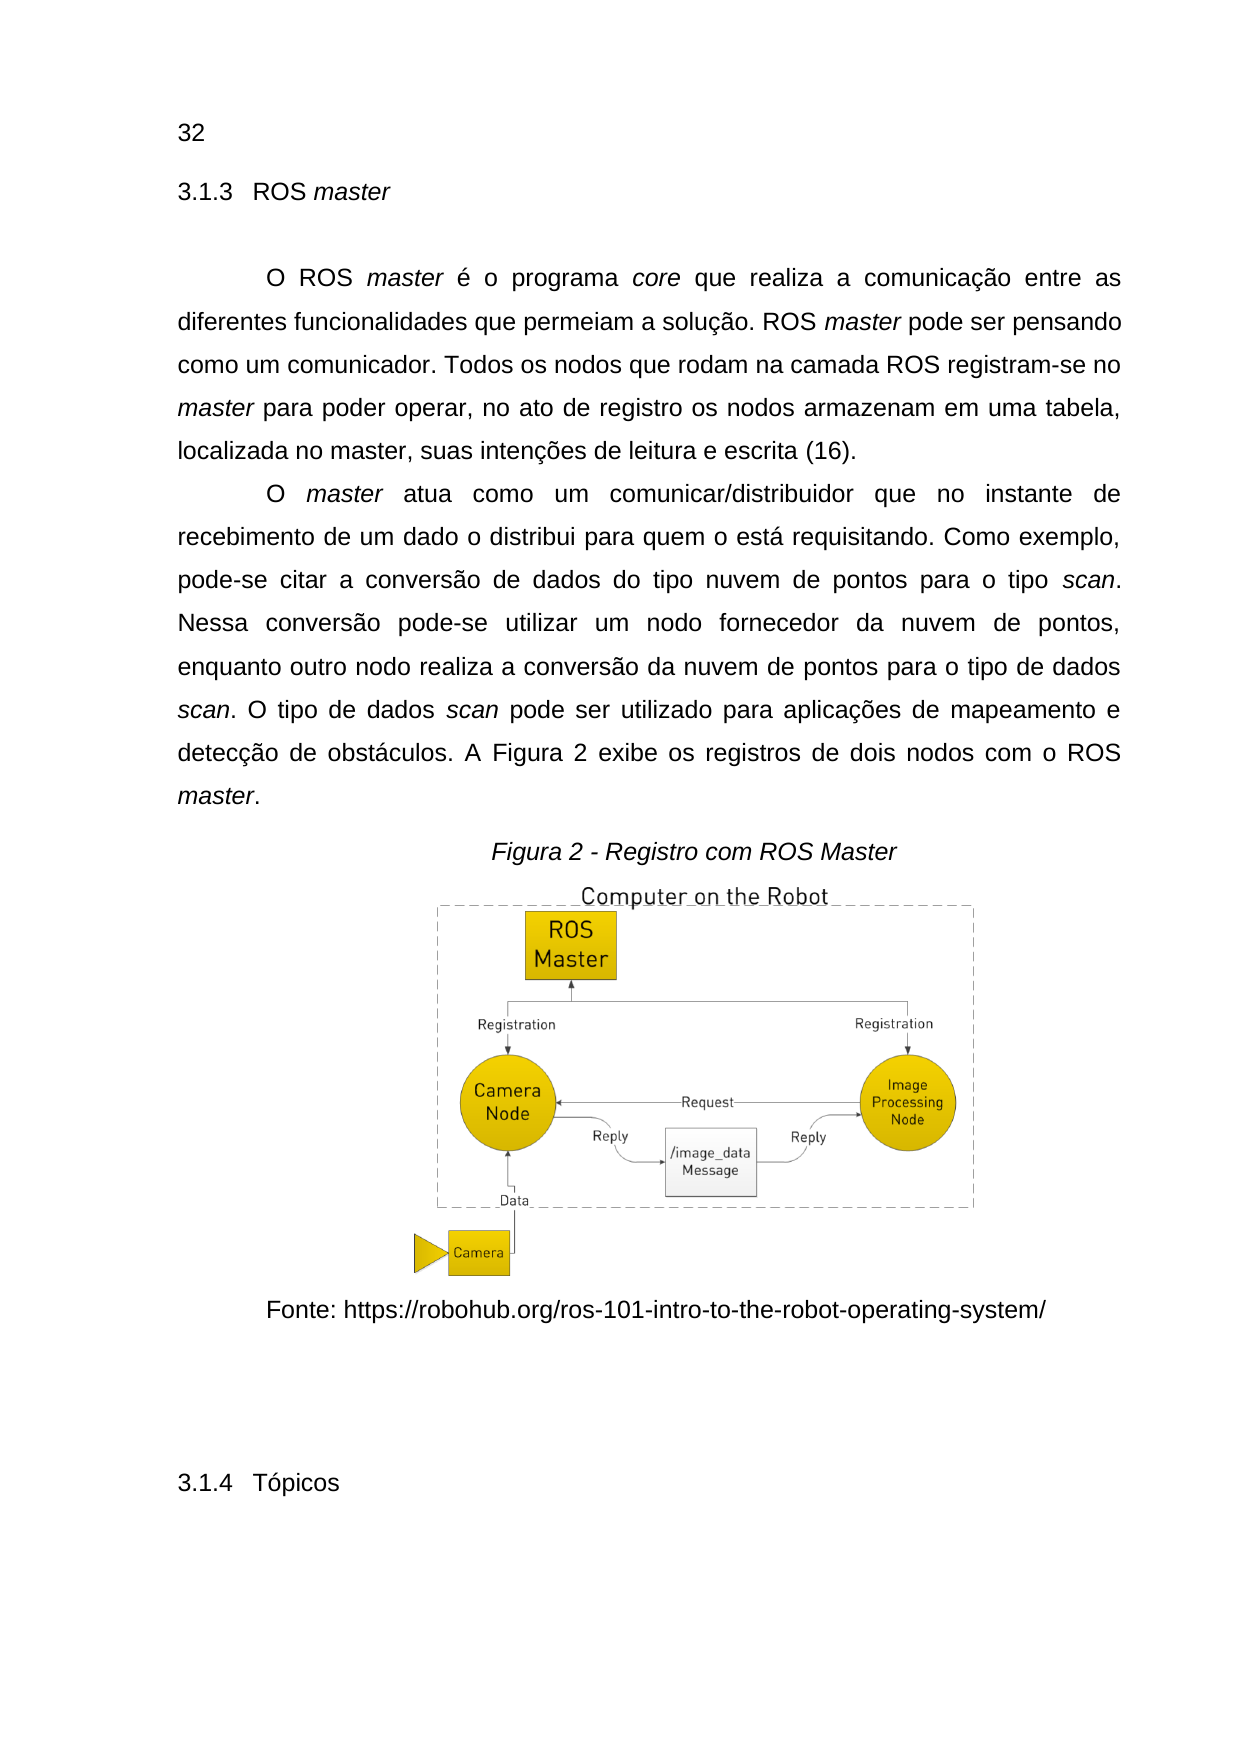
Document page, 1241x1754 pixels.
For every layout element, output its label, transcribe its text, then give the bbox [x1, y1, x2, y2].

text O master atua como um comunicar/distribuidor que no instante de recebimento de um dado o distribui para quem o está requisitando. Como exemplo, pode-se citar a conversão de dados do tipo nuvem de pontos para o tipo scan. Nessa conversão pode-se utilizar um nodo fornecedor da nuvem de pontos, enquanto outro nodo realiza a conversão da nuvem de pontos para o tipo de dados scan. O tipo de dados scan pode ser utilizado para aplicações de mapeamento e detecção de obstáculos. A Figura 2 exibe os registros de dois nodos com o ROS master. [177, 479, 1122, 810]
picture [409, 879, 979, 1281]
subtitle ROS master [177, 177, 1122, 206]
text Figura 2 - Registro com ROS Master [177, 837, 1122, 865]
text O ROS master é o programa core que realiza a comunicação entre as diferentes funcionalidades que permeiam a solução. ROS master pode ser pensando como um comunicador. Todos os nodos que rodam na camada ROS registram-se no master para poder operar, no ato de registro os nodos armazenam em uma tabela, localizada no master, suas intenções de leitura e escrita. [177, 263, 1122, 465]
subtitle Tópicos [177, 1468, 1122, 1496]
text Fonte: https://robohub.org/ros-101-intro-to-the-robot-operating-system/ [177, 1295, 1122, 1324]
